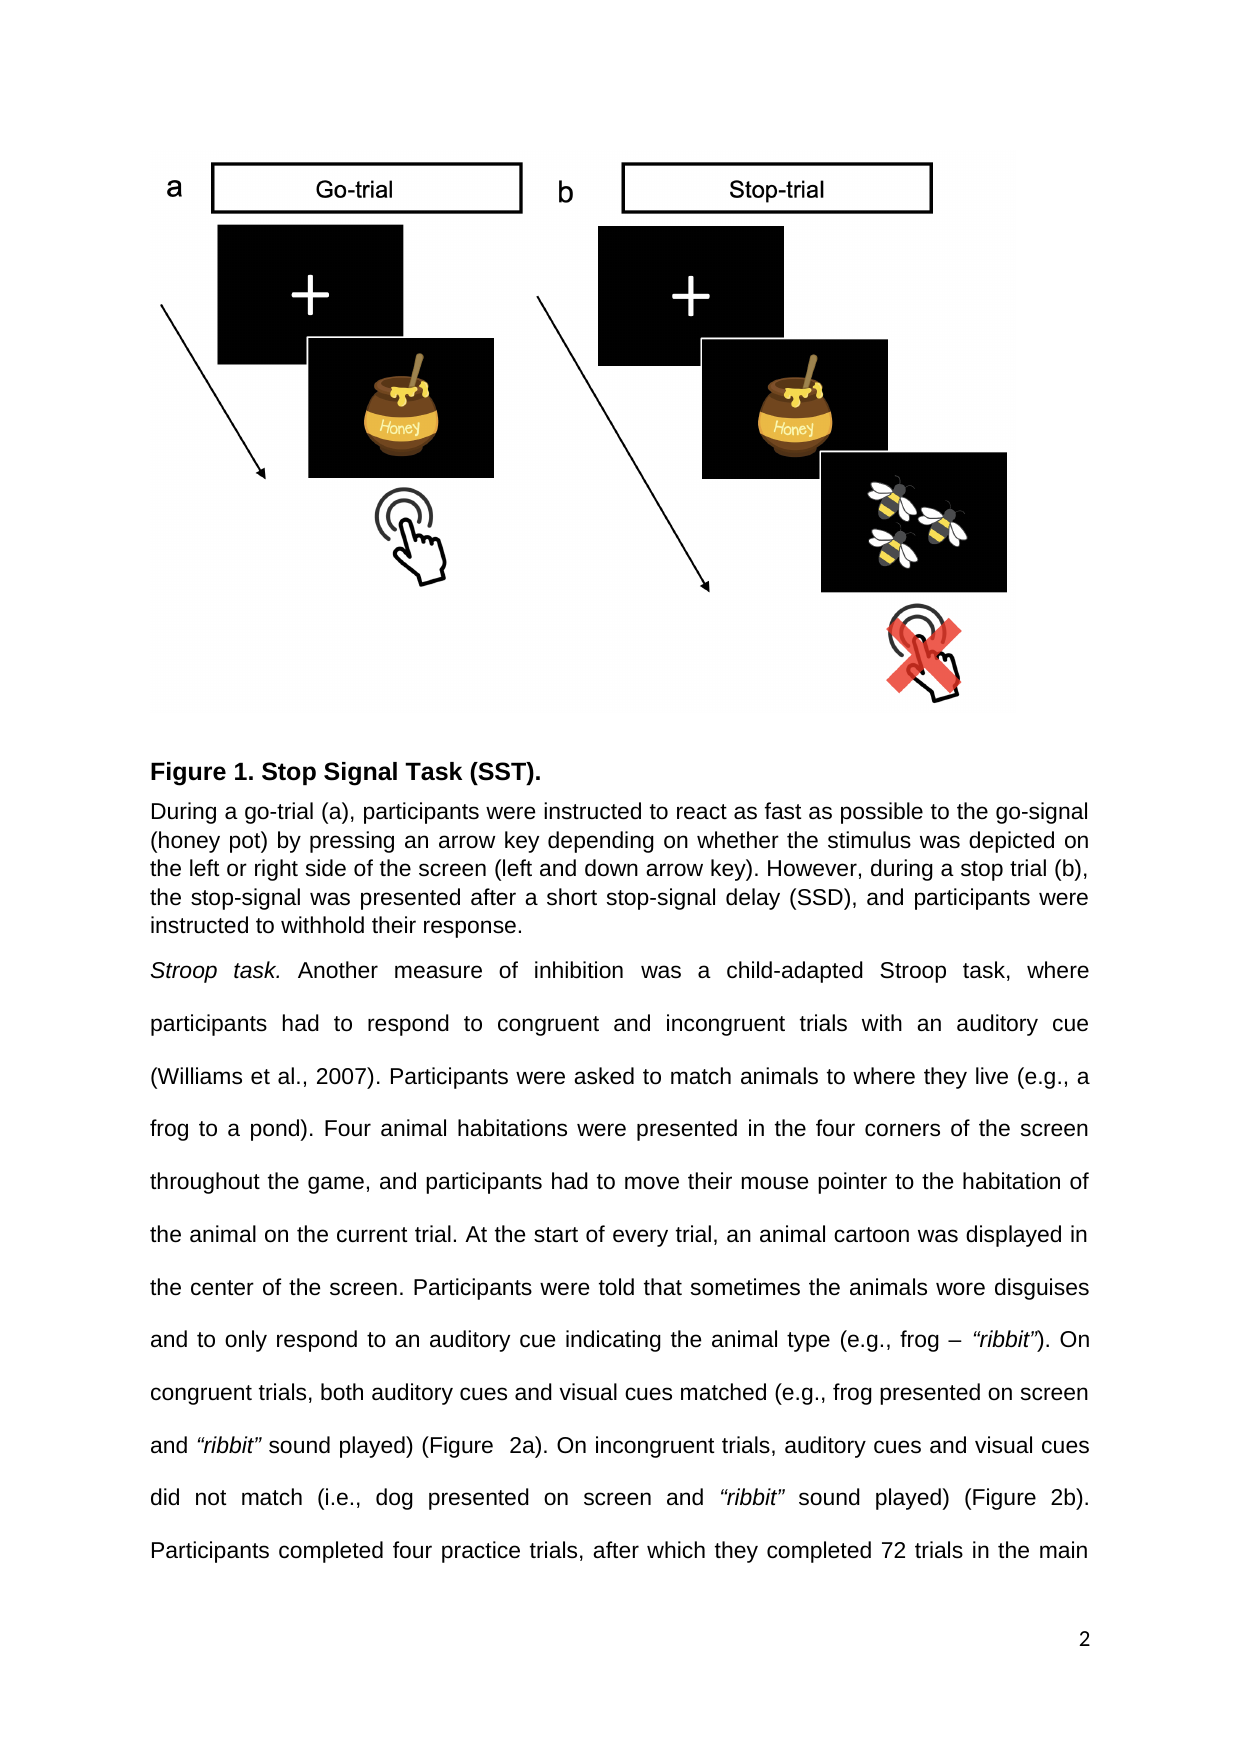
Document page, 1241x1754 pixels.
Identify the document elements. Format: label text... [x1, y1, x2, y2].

text Figure 1. Stop Signal Task (SST). [150, 757, 1090, 786]
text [150, 957, 1090, 1563]
text During a go-trial (a), participants were instructed to react as fast as possible to the go-signal (honey pot) by pressing an arrow key depending on whether the stimulus was depicted on the left or right side of the screen (left and down arrow key). However, during a stop trial (b), the stop-signal was presented after a short stop-signal delay (SSD), and participants were instructed to withhold their response. [150, 798, 1090, 938]
picture [150, 150, 1016, 713]
